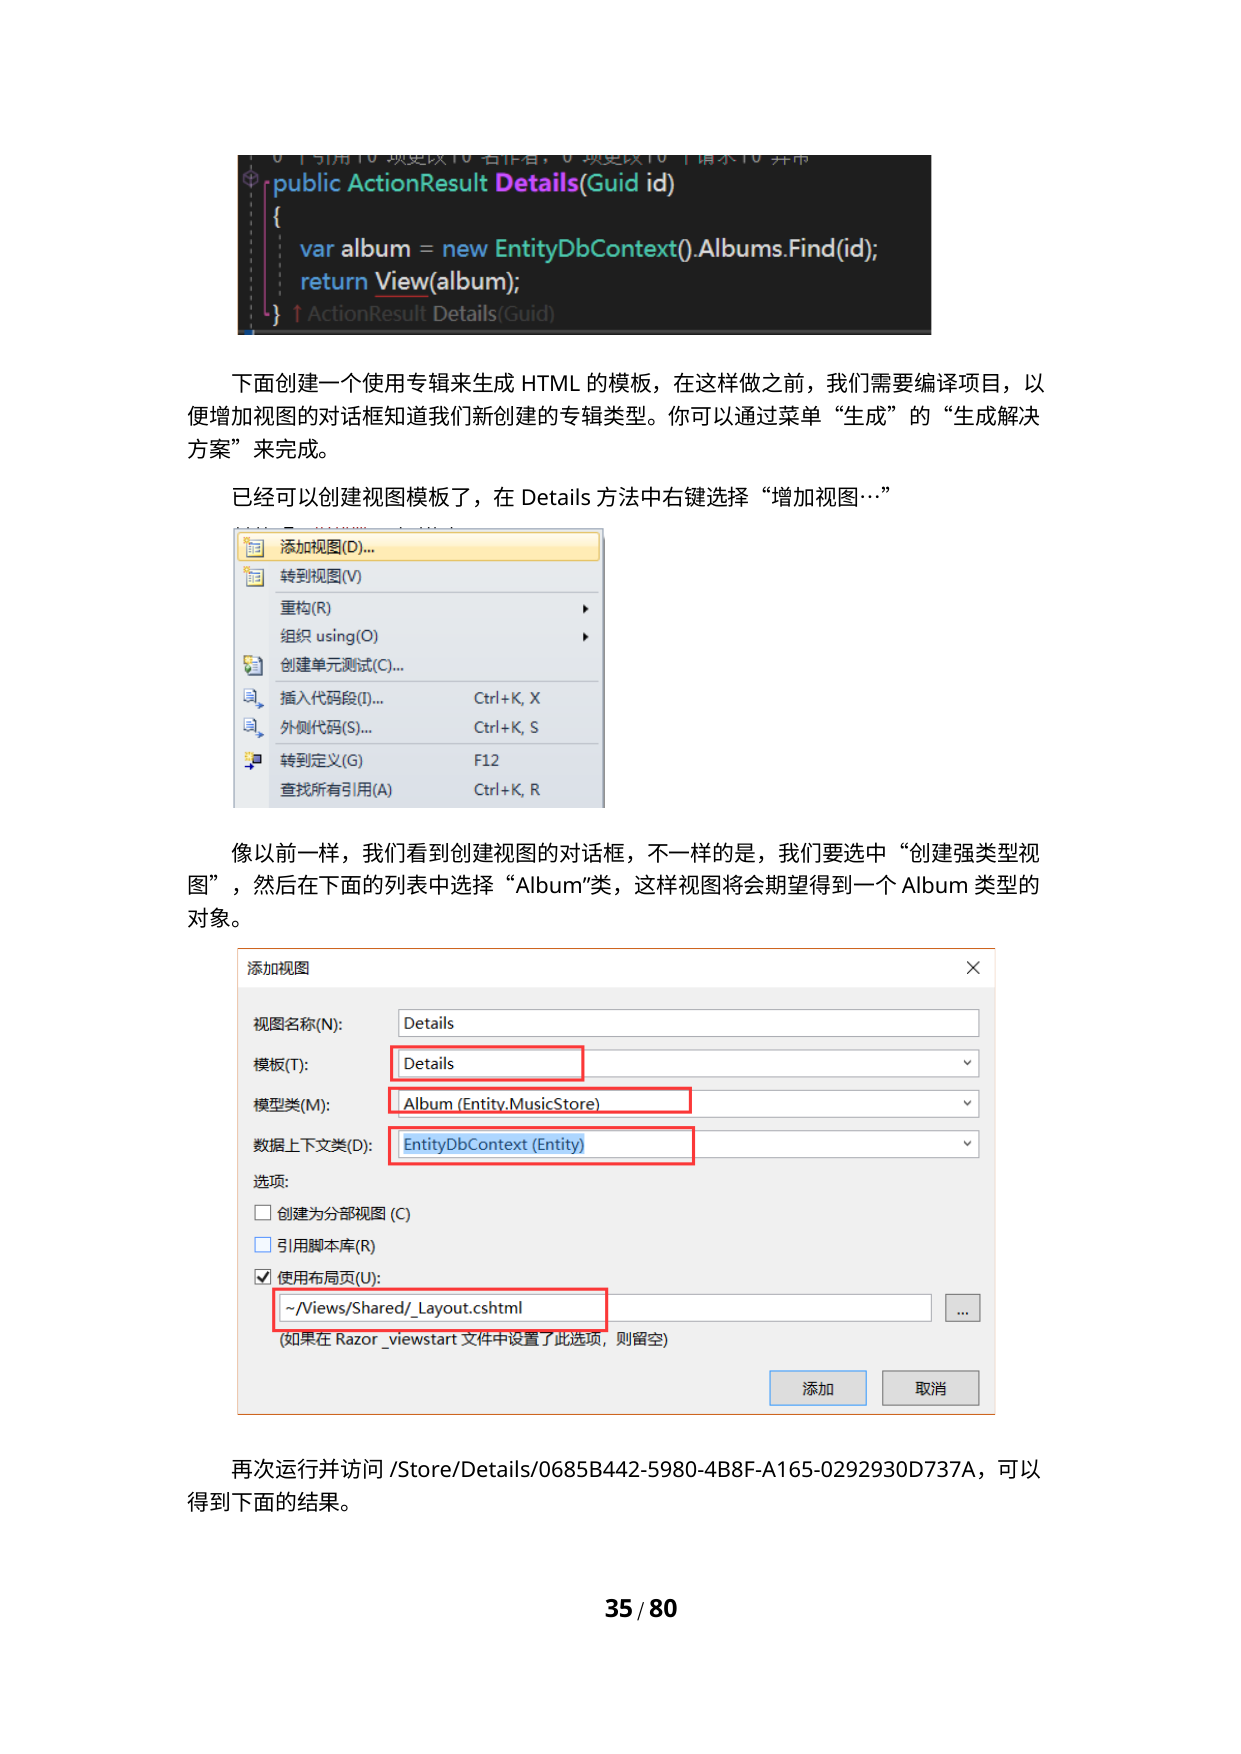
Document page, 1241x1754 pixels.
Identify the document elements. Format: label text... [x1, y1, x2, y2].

picture [237, 948, 996, 1415]
picture [231, 527, 605, 808]
text 像以前一样，我们看到创建视图的对话框，不一样的是，我们要选中“创建强类型视图”，然后在下面的列表中选择“Album”类，这样视图将会期望得到一个 Album 类型的对象。 [187, 836, 1053, 933]
text 再次运行并访问 /Store/Details/0685B442-5980-4B8F-A165-0292930D737A，可以得到下面的结果。 [187, 1452, 1053, 1517]
text 下面创建一个使用专辑来生成 HTML 的模板，在这样做之前，我们需要编译项目，以便增加视图的对话框知道我们新创建的专辑类型。你可以通过菜单“生成”的“生成解决方案”来完成。 [187, 366, 1053, 464]
text 已经可以创建视图模板了，在 Details 方法中右键选择“增加视图…” [187, 479, 1053, 512]
picture [237, 155, 932, 335]
